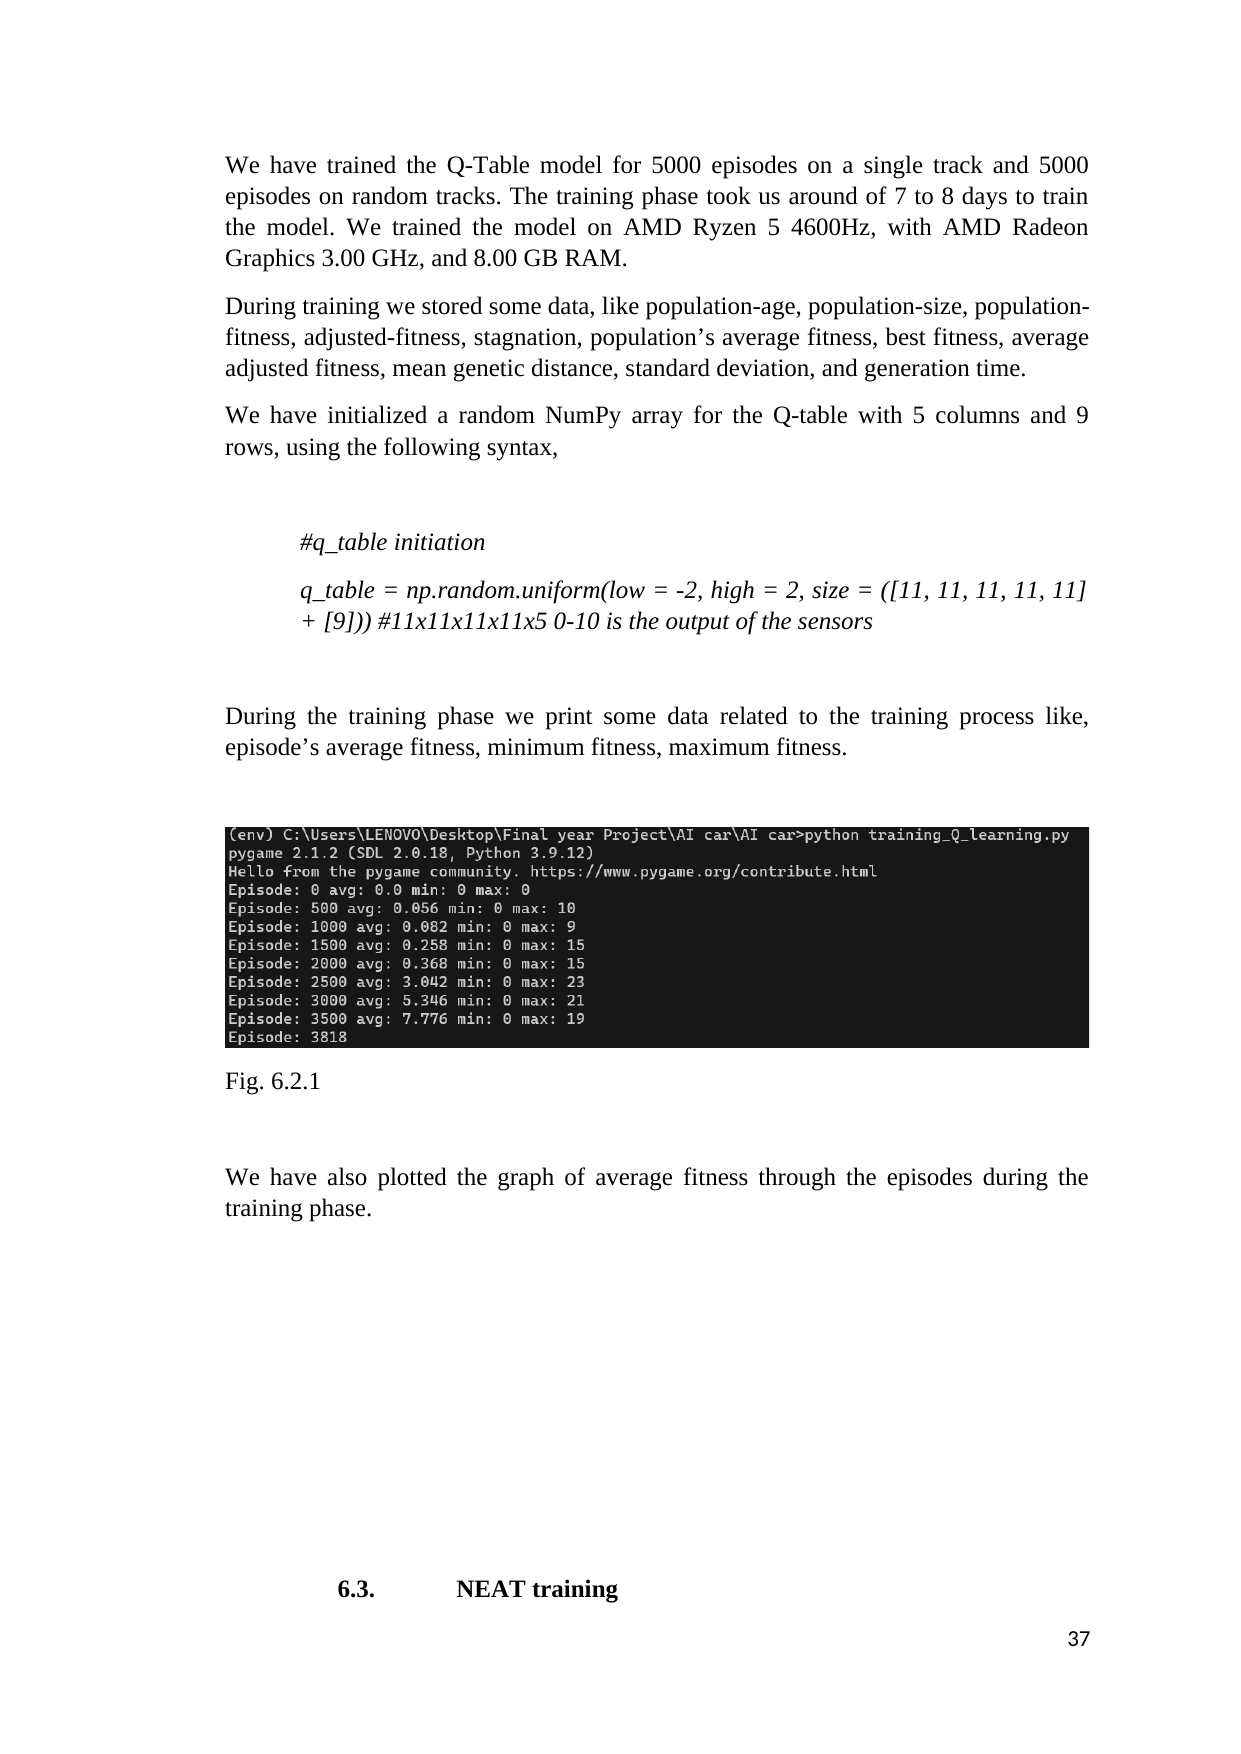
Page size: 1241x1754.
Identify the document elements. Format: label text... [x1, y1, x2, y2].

text We have trained the Q-Table model for 5000 episodes on a single track and 5000 episodes on random tracks. The training phase took us around of 7 to 8 days to train the model. We trained the model on AMD Ryzen 5 4600Hz, with AMD Radeon Graphics 3.00 GHz, and 8.00 GB RAM. [225, 150, 1090, 272]
text #q_table initiation [225, 527, 1090, 556]
text We have initialized a random NumPy array for the Q-table with 5 columns and 9 rows, using the following syntax, [225, 401, 1090, 460]
text During training we stored some data, like population-age, population-size, population-fitness, adjusted-fitness, stagnation, population’s average fitness, best fitness, average adjusted fitness, mean genetic distance, standard deviation, and generation time. [225, 291, 1090, 382]
text During the training phase we print some data related to the training process like, episode’s average fitness, minimum fitness, maximum fitness. [225, 701, 1090, 761]
text We have also plotted the graph of average fitness through the episodes during the training phase. [225, 1162, 1090, 1221]
text q_table = np.random.uniform(low = -2, high = 2, size = ([11, 11, 11, 11, 11] + [9])) #11x11x11x11x5 0-10 is the output of the sensors [300, 575, 1090, 634]
text Fig. 6.2.1 [225, 1066, 1090, 1095]
list NEAT training [337, 1574, 1090, 1603]
picture [225, 827, 1090, 1048]
